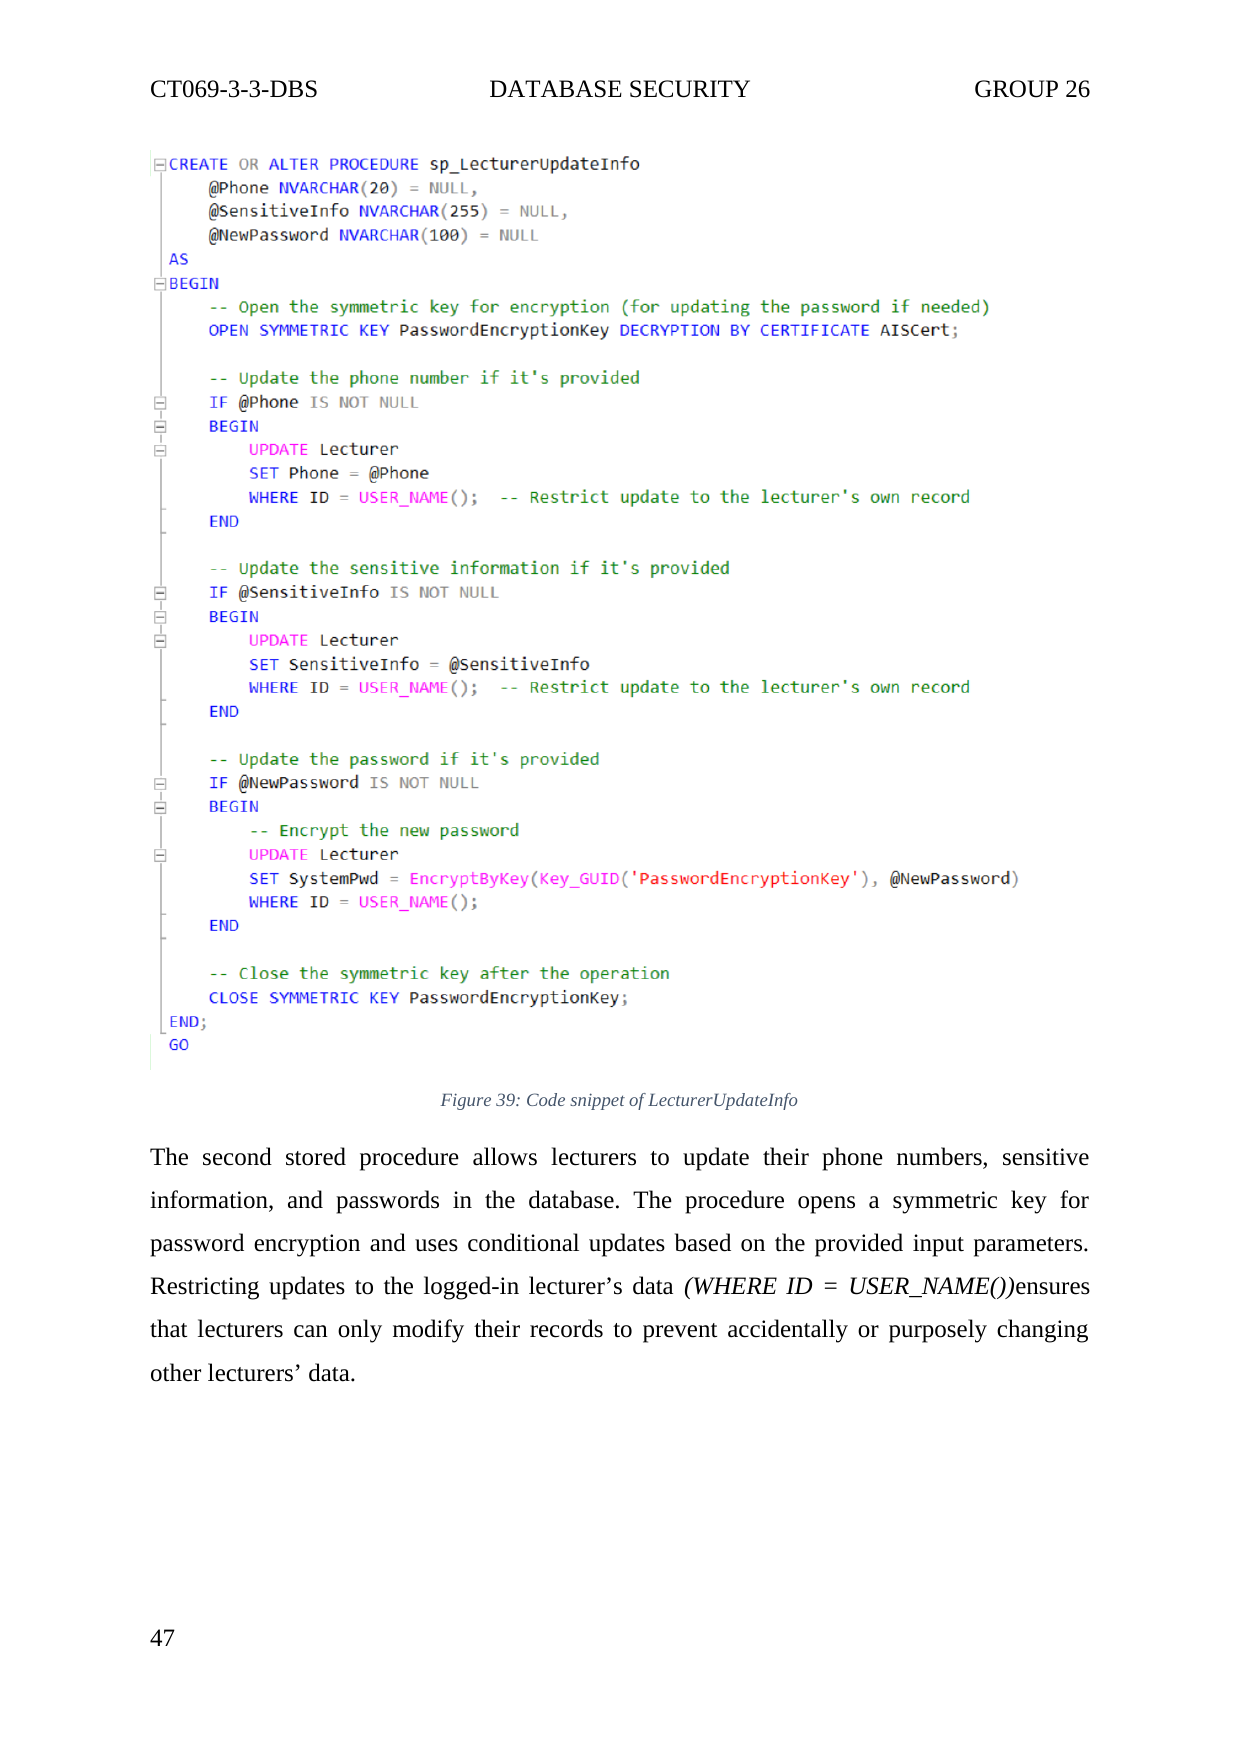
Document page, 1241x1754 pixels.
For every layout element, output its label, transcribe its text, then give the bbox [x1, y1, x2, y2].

text The second stored procedure allows lecturers to update their phone numbers, sensitive information, and passwords in the database. The procedure opens a symmetric key for password encryption and uses conditional updates based on the provided input parameters. Restricting updates to the logged-in lecturer’s data (WHERE ID = USER_NAME())ensures that lecturers can only modify their records to prevent accidentally or purposely changing other lecturers’ data. [150, 1142, 1090, 1386]
picture [150, 150, 1091, 1070]
